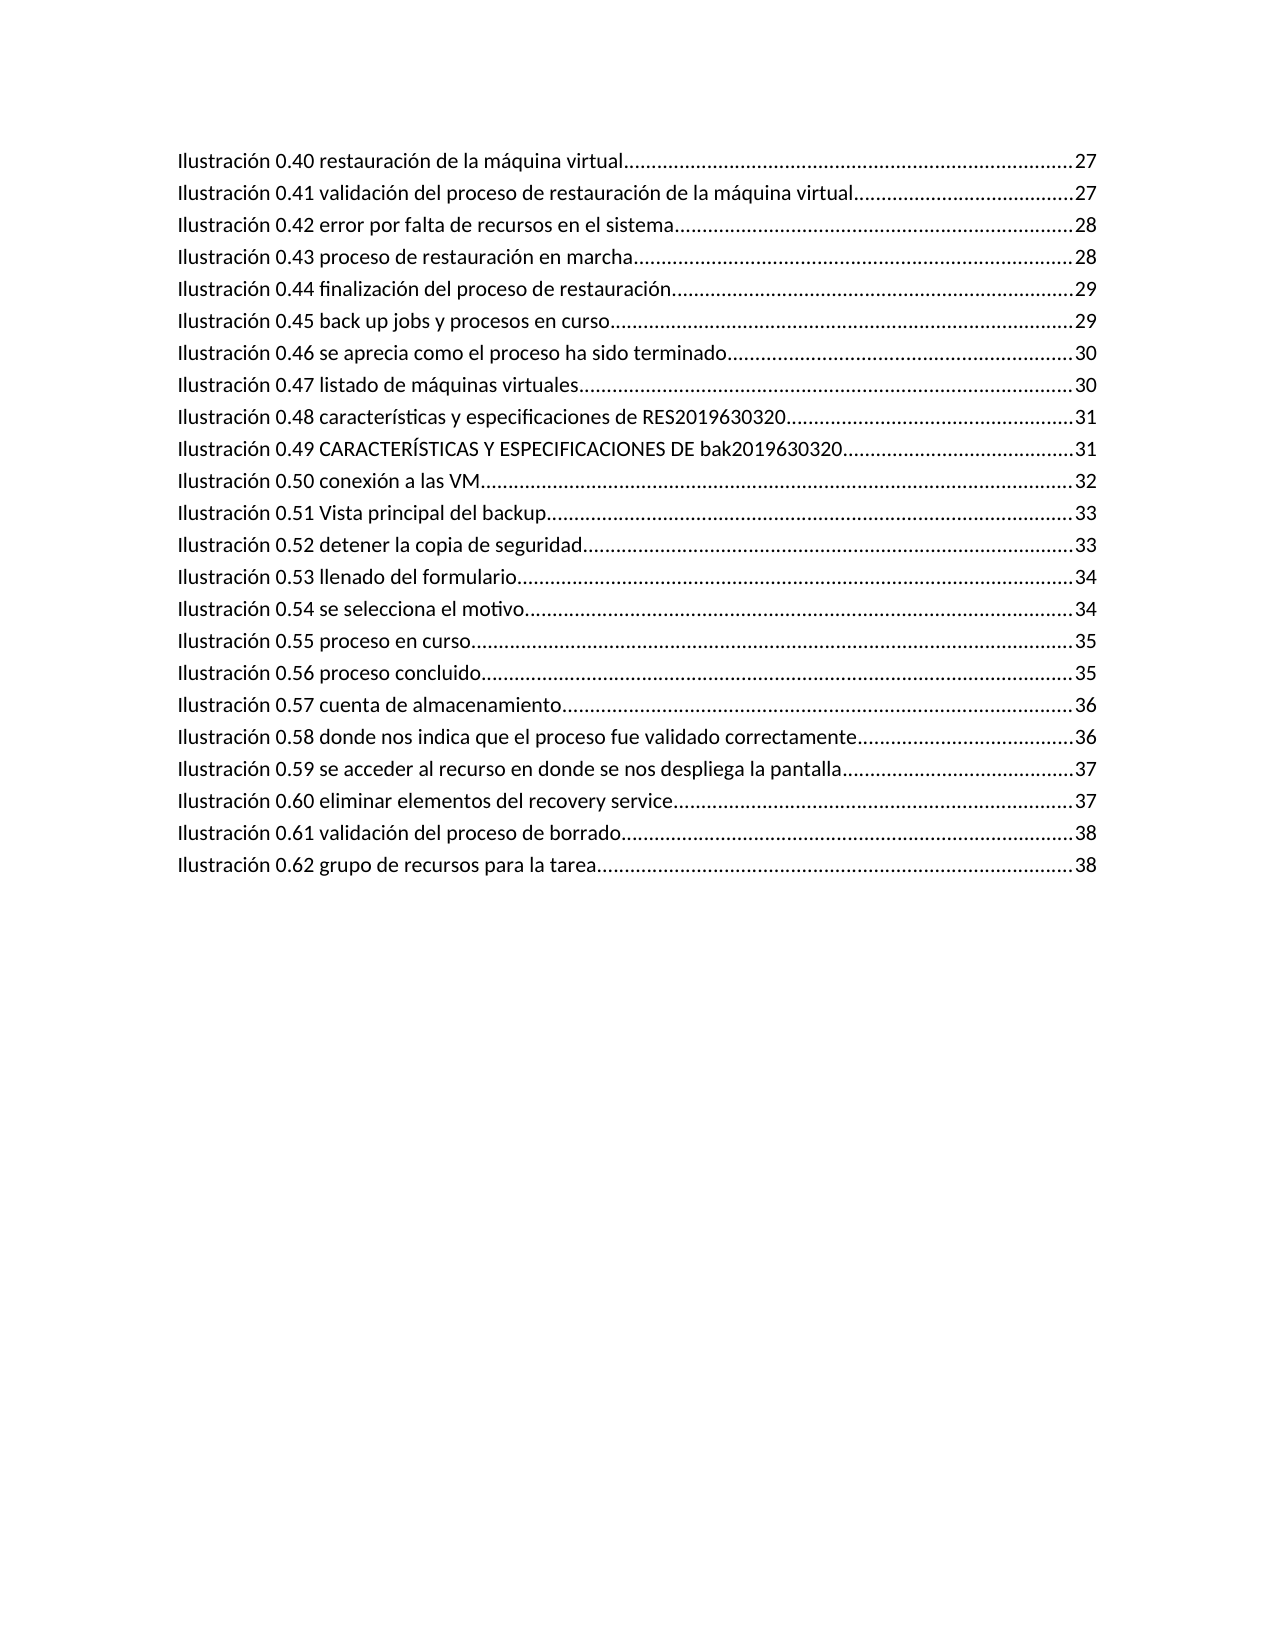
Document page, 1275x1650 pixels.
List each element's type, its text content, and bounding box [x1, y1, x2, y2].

text Ilustración 0.55 proceso en curso 35 [177, 627, 1098, 654]
text Ilustración 0.52 detener la copia de seguridad 33 [177, 531, 1098, 558]
text Ilustración 0.44 finalización del proceso de restauración. 29 [177, 276, 1098, 302]
text Ilustración 0.42 error por falta de recursos en el sistema 28 [177, 212, 1098, 238]
text Ilustración 0.62 grupo de recursos para la tarea 38 [177, 851, 1098, 878]
text Ilustración 0.56 proceso concluido 35 [177, 659, 1098, 686]
text Ilustración 0.51 Vista principal del backup 33 [177, 499, 1098, 526]
text Ilustración 0.53 llenado del formulario 34 [177, 563, 1098, 590]
text Ilustración 0.59 se acceder al recurso en donde se nos despliega la pantalla 37 [177, 755, 1098, 782]
text Ilustración 0.60 eliminar elementos del recovery service 37 [177, 787, 1098, 814]
text Ilustración 0.46 se aprecia como el proceso ha sido terminado 30 [177, 339, 1098, 366]
text Ilustración 0.58 donde nos indica que el proceso fue validado correctamente 36 [177, 723, 1098, 750]
text Ilustración 0.57 cuenta de almacenamiento 36 [177, 691, 1098, 718]
text Ilustración 0.40 restauración de la máquina virtual 27 [177, 148, 1098, 174]
text Ilustración 0.48 características y especificaciones de RES2019630320 31 [177, 403, 1098, 430]
text Ilustración 0.47 listado de máquinas virtuales 30 [177, 371, 1098, 398]
text Ilustración 0.43 proceso de restauración en marcha 28 [177, 243, 1098, 270]
text Ilustración 0.49 CARACTERÍSTICAS Y ESPECIFICACIONES DE bak2019630320 31 [177, 435, 1098, 462]
text Ilustración 0.54 se selecciona el motivo. 34 [177, 595, 1098, 622]
text Ilustración 0.41 validación del proceso de restauración de la máquina virtual 27 [177, 179, 1098, 206]
text Ilustración 0.45 back up jobs y procesos en curso 29 [177, 307, 1098, 334]
text Ilustración 0.61 validación del proceso de borrado 38 [177, 819, 1098, 846]
text Ilustración 0.50 conexión a las VM 32 [177, 467, 1098, 494]
